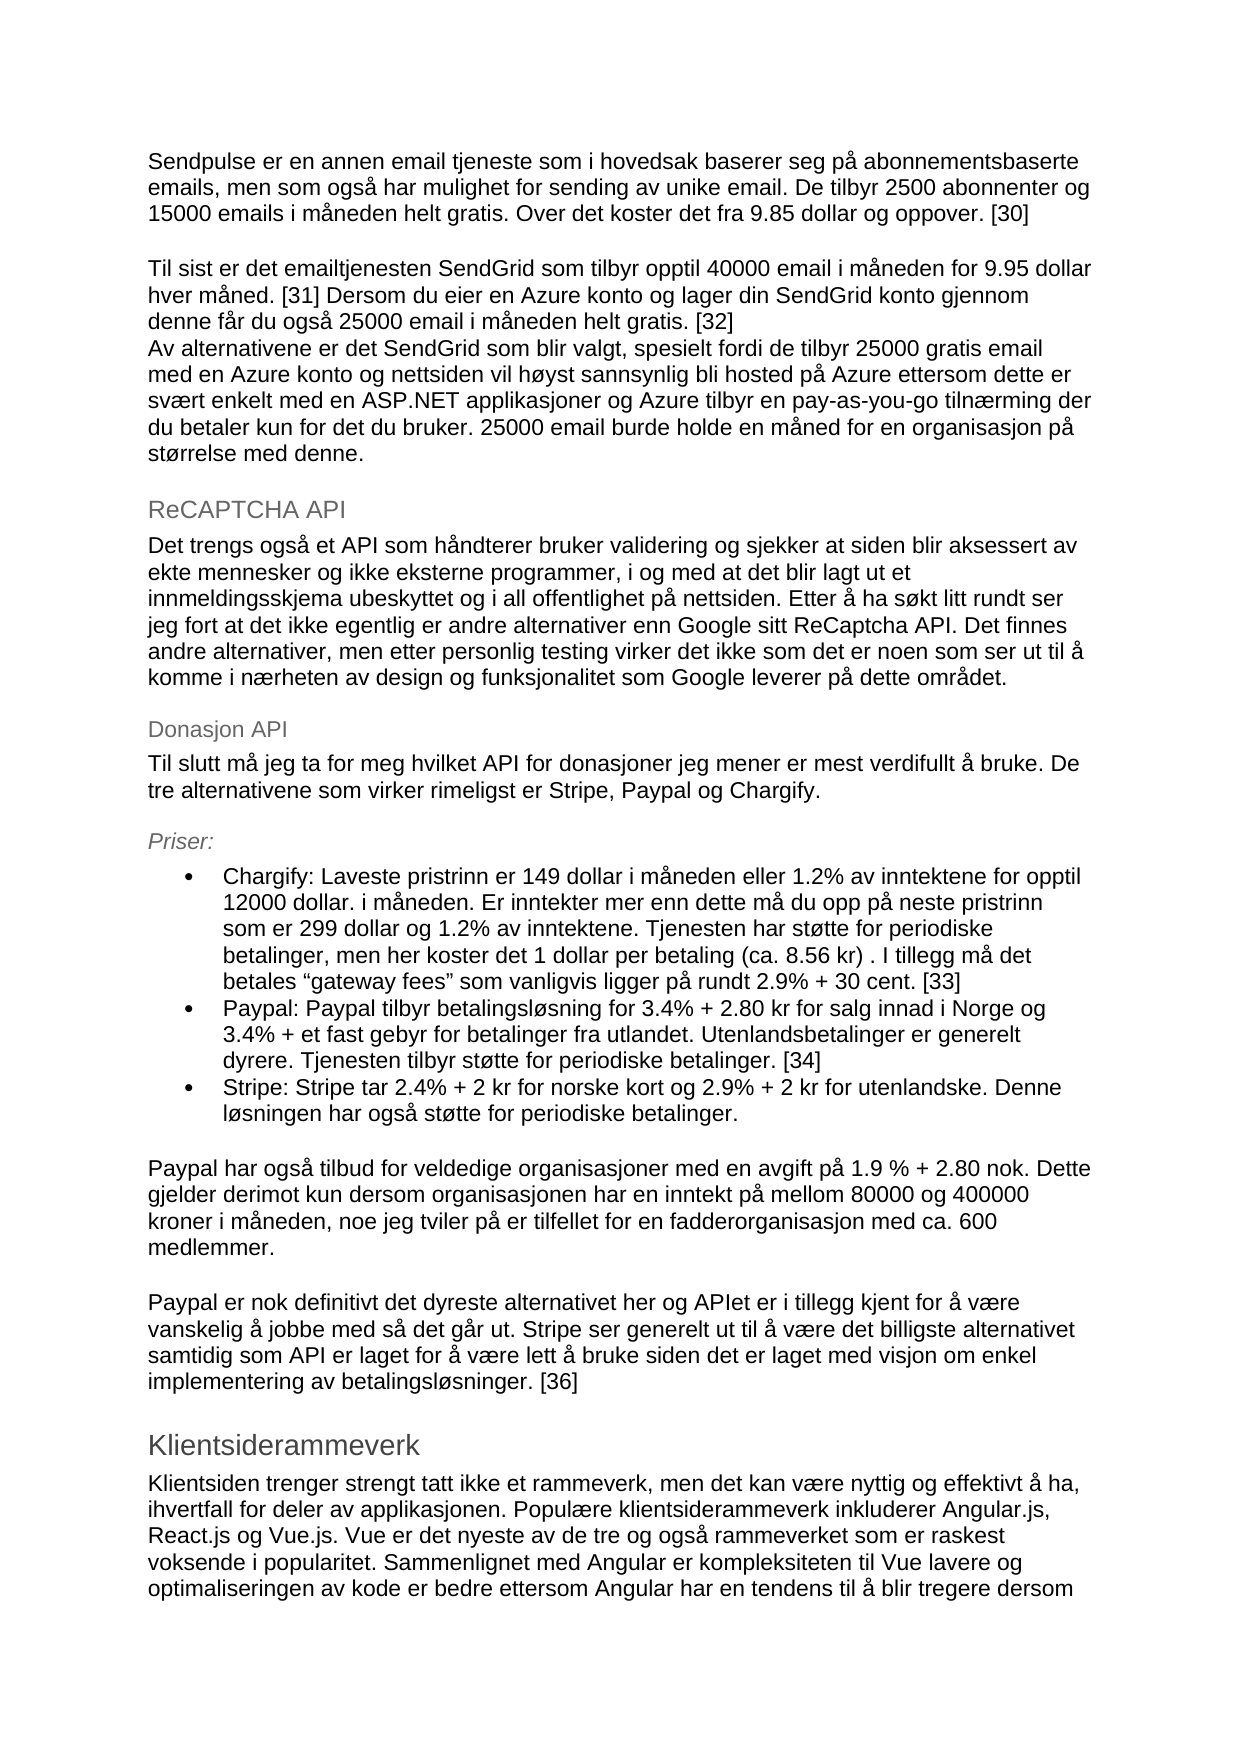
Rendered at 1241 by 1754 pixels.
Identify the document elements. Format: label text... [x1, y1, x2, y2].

text Til slutt må jeg ta for meg hvilket API for donasjoner jeg mener er mest verdifullt å bruke. De tre alternativene som virker rimeligst er Stripe, Paypal og Chargify. [148, 750, 1093, 803]
list Chargify: Laveste pristrinn er 149 dollar i måneden eller 1.2% av inntektene for opptil 12000 dollar. i måneden. Er inntekter mer enn dette må du opp på neste pristrinn som er 299 dollar og 1.2% av inntektene. Tjenesten har støtte for periodiske betalinger, men her koster det 1 dollar per betaling (ca. 8.56 kr) . I tillegg må det betales “gateway fees” som vanligvis ligger på rundt 2.9% + 30 cent. [33] [185, 863, 1093, 994]
text Klientsiderammeverk [148, 1428, 1093, 1461]
text Paypal er nok definitivt det dyreste alternativet her og APIet er i tillegg kjent for å være vanskelig å jobbe med så det går ut. Stripe ser generelt ut til å være det billigste alternativet samtidig som API er laget for å være lett å bruke siden det er laget med visjon om enkel implementering av betalingsløsninger. [36] [148, 1289, 1093, 1394]
text Det trengs også et API som håndterer bruker validering og sjekker at siden blir aksessert av ekte mennesker og ikke eksterne programmer, i og med at det blir lagt ut et innmeldingsskjema ubeskyttet og i all offentlighet på nettsiden. Etter å ha søkt litt rundt ser jeg fort at det ikke egentlig er andre alternativer enn Google sitt ReCaptcha API. Det finnes andre alternativer, men etter personlig testing virker det ikke som det er noen som ser ut til å komme i nærheten av design og funksjonalitet som Google leverer på dette området. [148, 532, 1093, 691]
text Priser: [148, 828, 1093, 854]
list Stripe: Stripe tar 2.4% + 2 kr for norske kort og 2.9% + 2 kr for utenlandske. Denne løsningen har også støtte for periodiske betalinger. [185, 1073, 1093, 1126]
text Donasjon API [148, 716, 1093, 742]
text Til sist er det emailtjenesten SendGrid som tilbyr opptil 40000 email i måneden for 9.95 dollar hver måned. [31] Dersom du eier en Azure konto og lager din SendGrid konto gjennom denne får du også 25000 email i måneden helt gratis. [32] [148, 255, 1093, 334]
text Sendpulse er en annen email tjeneste som i hovedsak baserer seg på abonnementsbaserte emails, men som også har mulighet for sending av unike email. De tilbyr 2500 abonnenter og 15000 emails i måneden helt gratis. Over det koster det fra 9.85 dollar og oppover. [30] [148, 148, 1093, 227]
list Paypal: Paypal tilbyr betalingsløsning for 3.4% + 2.80 kr for salg innad i Norge og 3.4% + et fast gebyr for betalinger fra utlandet. Utenlandsbetalinger er generelt dyrere. Tjenesten tilbyr støtte for periodiske betalinger. [34] [185, 994, 1093, 1073]
text Paypal har også tilbud for veldedige organisasjoner med en avgift på 1.9 % + 2.80 nok. Dette gjelder derimot kun dersom organisasjonen har en inntekt på mellom 80000 og 400000 kroner i måneden, noe jeg tviler på er tilfellet for en fadderorganisasjon med ca. 600 medlemmer. [148, 1155, 1093, 1260]
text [148, 1470, 1093, 1602]
text ReCAPTCHA API [148, 495, 1093, 524]
text Av alternativene er det SendGrid som blir valgt, spesielt fordi de tilbyr 25000 gratis email med en Azure konto og nettsiden vil høyst sannsynlig bli hosted på Azure ettersom dette er svært enkelt med en ASP.NET applikasjoner og Azure tilbyr en pay-as-you-go tilnærming der du betaler kun for det du bruker. 25000 email burde holde en måned for en organisasjon på størrelse med denne. [148, 334, 1093, 466]
